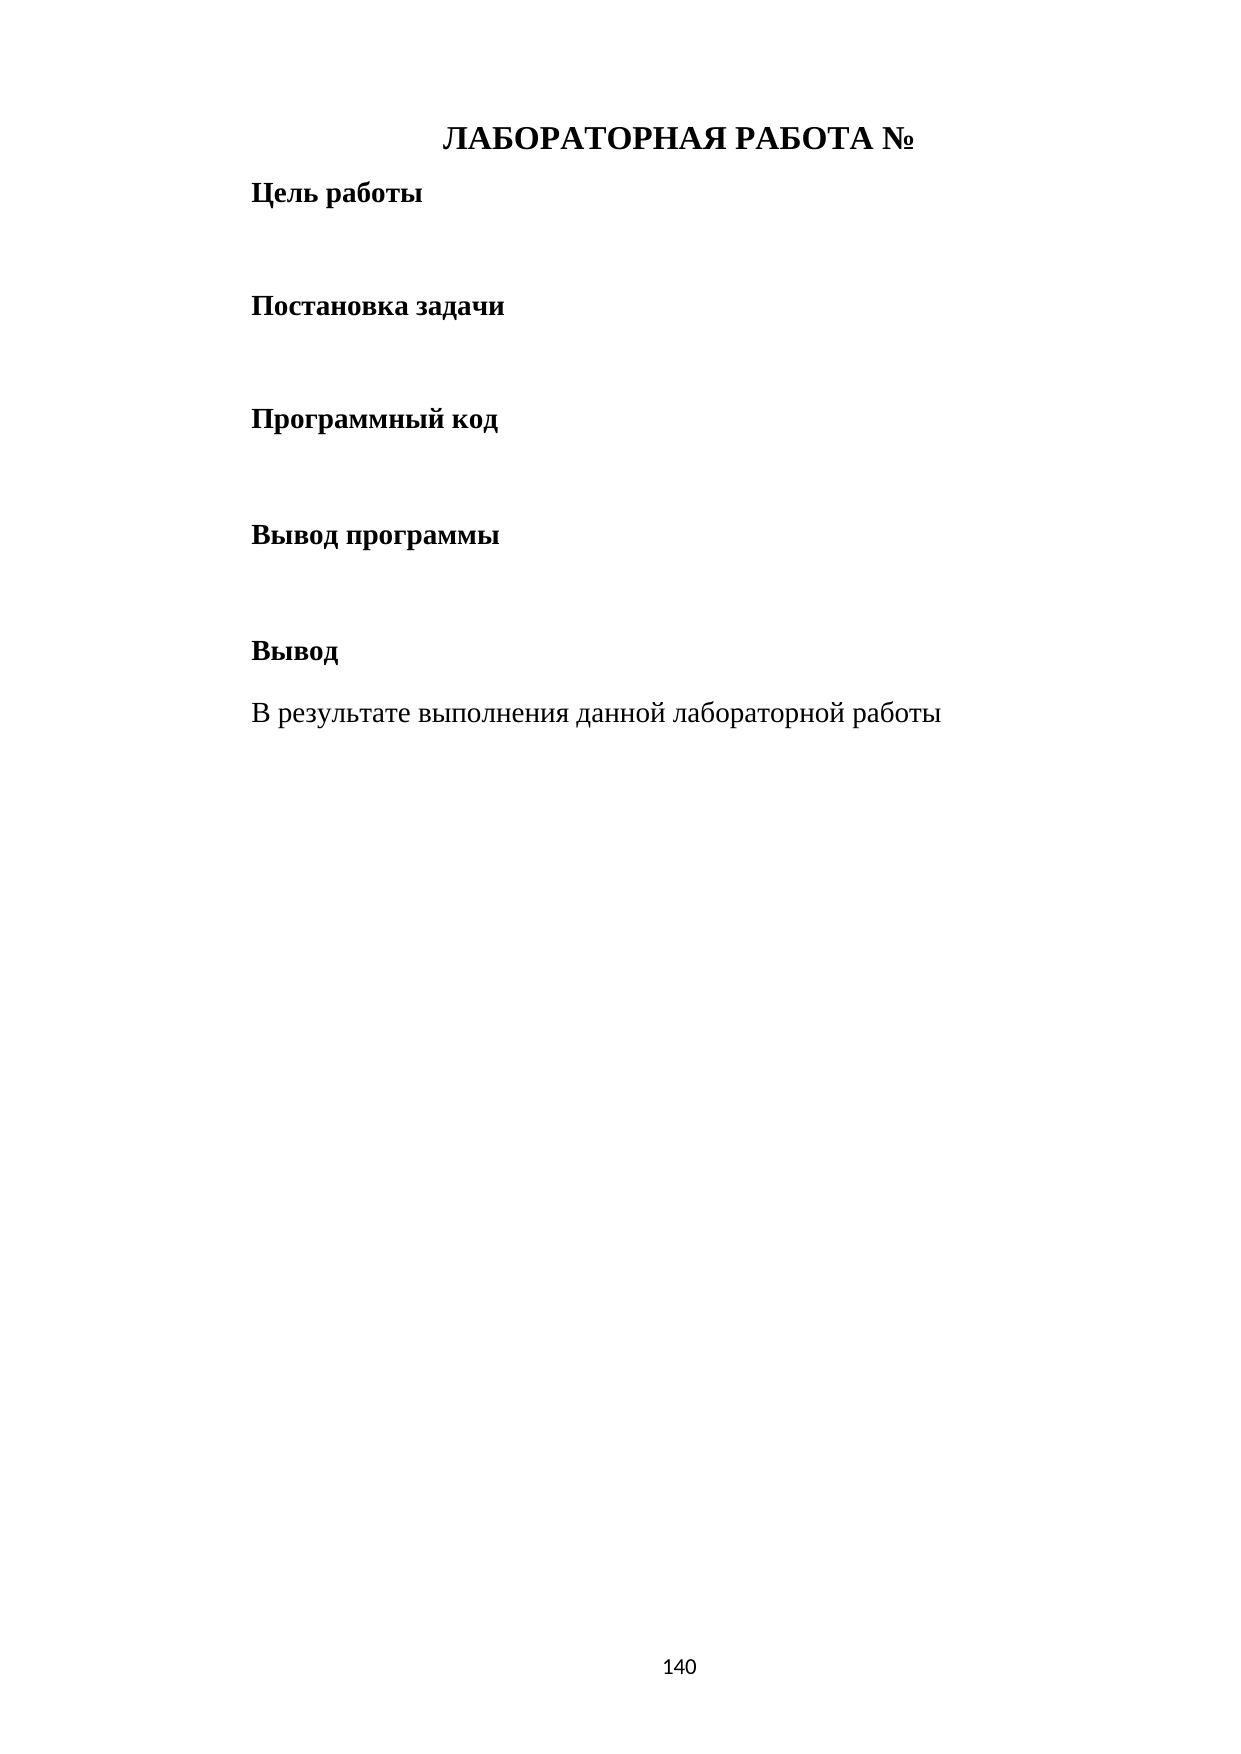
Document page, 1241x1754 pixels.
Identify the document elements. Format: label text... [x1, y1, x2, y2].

subtitle Вывод программы [177, 517, 1181, 550]
text В результате выполнения данной лабораторной работы [177, 695, 1181, 729]
subtitle Программный код [177, 401, 1181, 434]
subtitle Постановка задачи [177, 288, 1181, 321]
subtitle Цель работы [177, 175, 1181, 208]
subtitle ЛАБОРАТОРНАЯ РАБОТА № [177, 118, 1181, 156]
subtitle Вывод [177, 633, 1181, 666]
